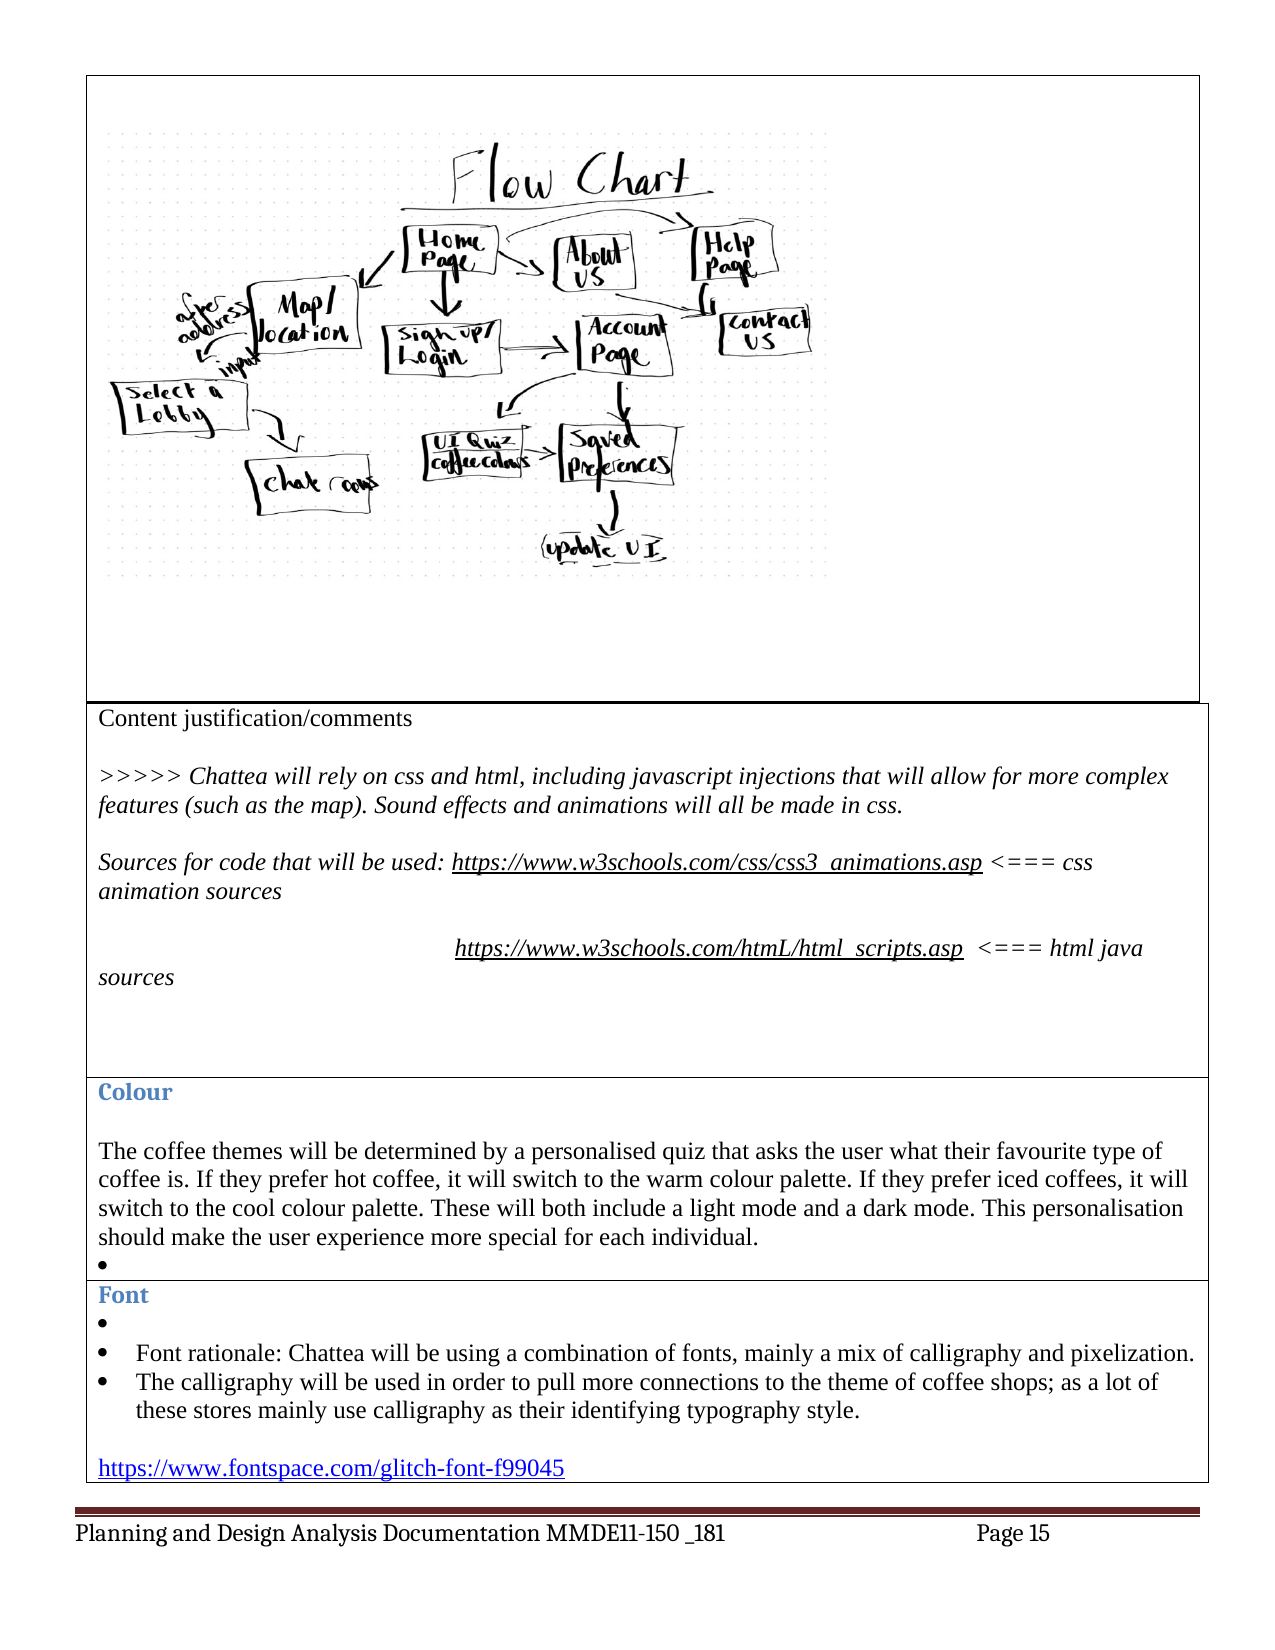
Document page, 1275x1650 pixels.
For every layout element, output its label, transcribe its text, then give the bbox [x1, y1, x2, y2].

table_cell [87, 1281, 1208, 1482]
table_header Content justification/comments >>>>> Chattea will rely on css and html, including javascript injections that will allow for more complex features (such as the map). Sound effects and animations will all be made in css. Sources for code that will be used: https://www.w3schools.com/css/css3_animations.asp <=== css animation sources https://www.w3schools.com/htmL/html_scripts.asp <=== html java sources [87, 704, 1208, 1077]
picture [98, 133, 834, 587]
table_cell [87, 76, 1199, 701]
table_cell Colour The coffee themes will be determined by a personalised quiz that asks the user what their favourite type of coffee is. If they prefer hot coffee, it will switch to the warm colour palette. If they prefer iced coffees, it will switch to the cool colour palette. These will both include a light mode and a dark mode. This personalisation should make the user experience more special for each individual. [87, 1078, 1208, 1279]
